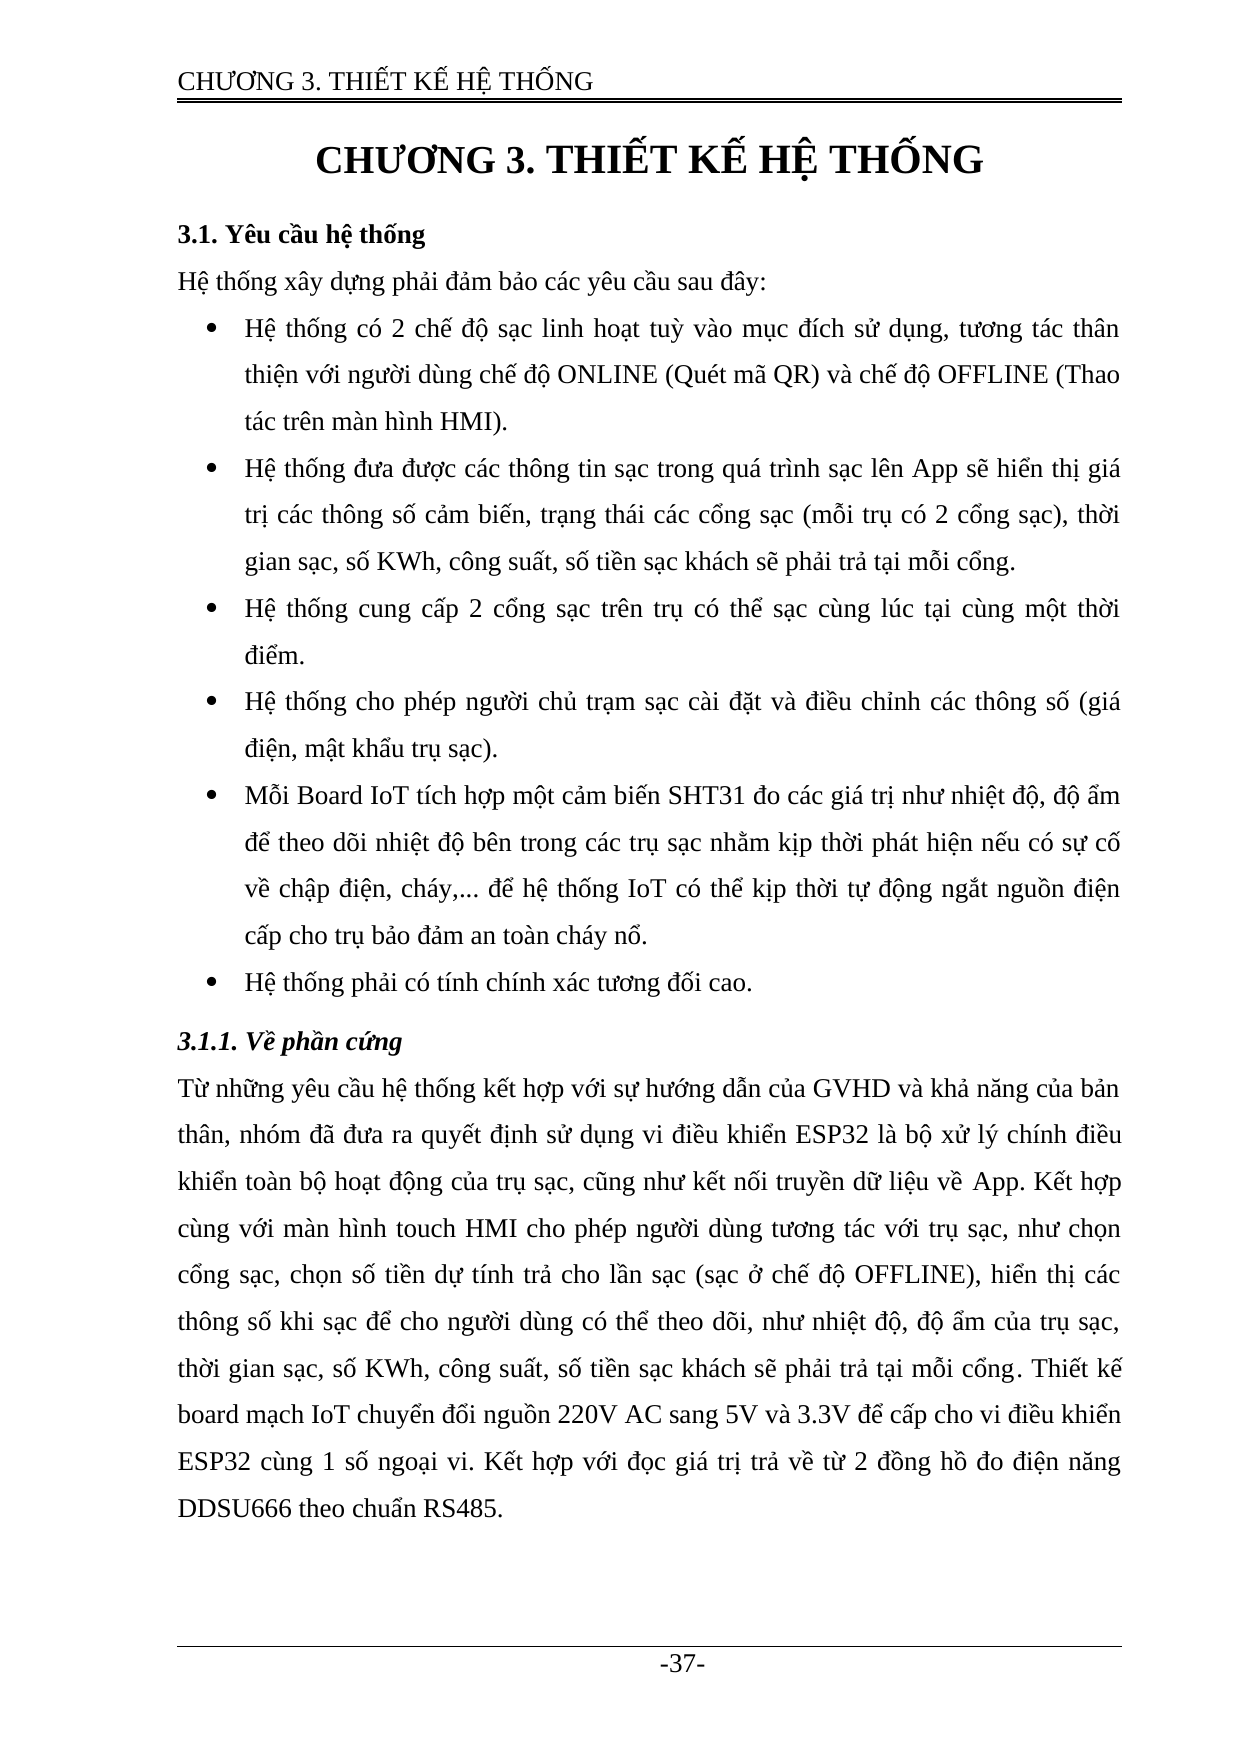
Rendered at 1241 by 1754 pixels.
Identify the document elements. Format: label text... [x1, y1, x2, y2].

subtitle THIẾT KẾ HỆ THỐNG [177, 134, 1122, 182]
list Hệ thống cung cấp 2 cổng sạc trên trụ có thể sạc cùng lúc tại cùng một thời điểm. [207, 592, 1122, 670]
list Mỗi Board IoT tích hợp một cảm biến SHT31 đo các giá trị như nhiệt độ, độ ẩm để theo dõi nhiệt độ bên trong các trụ sạc nhằm kịp thời phát hiện nếu có sự cố về chập điện, cháy,... để hệ thống IoT có thể kịp thời tự động ngắt nguồn điện cấp cho trụ bảo đảm an toàn cháy nổ. [207, 779, 1122, 950]
list Hệ thống có 2 chế độ sạc linh hoạt tuỳ vào mục đích sử dụng, tương tác thân thiện với người dùng chế độ ONLINE (Quét mã QR) và chế độ OFFLINE (Thao tác trên màn hình HMI). [207, 312, 1122, 436]
subtitle Về phần cứng [177, 1025, 1122, 1056]
text Hệ thống xây dựng phải đảm bảo các yêu cầu sau đây: [177, 265, 1122, 296]
text Từ những yêu cầu hệ thống kết hợp với sự hướng dẫn của GVHD và khả năng của bản thân, nhóm đã đưa ra quyết định sử dụng vi điều khiển ESP32 là bộ xử lý chính điều khiển toàn bộ hoạt động của trụ sạc, cũng như kết nối truyền dữ liệu về App. Kết hợp cùng với màn hình touch HMI cho phép người dùng tương tác với trụ sạc, như chọn cổng sạc, chọn số tiền dự tính trả cho lần sạc (sạc ở chế độ OFFLINE), hiển thị các thông số khi sạc để cho người dùng có thể theo dõi, như nhiệt độ, độ ẩm của trụ sạc, thời gian sạc, số KWh, công suất, số tiền sạc khách sẽ phải trả tại mỗi cổng. Thiết kế board mạch IoT chuyển đổi nguồn 220V AC sang 5V và 3.3V để cấp cho vi điều khiển ESP32 cùng 1 số ngoại vi. Kết hợp với đọc giá trị trả về từ 2 đồng hồ đo điện năng DDSU666 theo chuẩn RS485. [177, 1072, 1122, 1523]
list Hệ thống cho phép người chủ trạm sạc cài đặt và điều chỉnh các thông số (giá điện, mật khẩu trụ sạc). [207, 685, 1122, 763]
subtitle Yêu cầu hệ thống [177, 218, 1122, 249]
list Hệ thống đưa được các thông tin sạc trong quá trình sạc lên App sẽ hiển thị giá trị các thông số cảm biến, trạng thái các cổng sạc (mỗi trụ có 2 cổng sạc), thời gian sạc, số KWh, công suất, số tiền sạc khách sẽ phải trả tại mỗi cổng. [207, 452, 1122, 576]
list Hệ thống phải có tính chính xác tương đối cao. [207, 966, 1122, 997]
